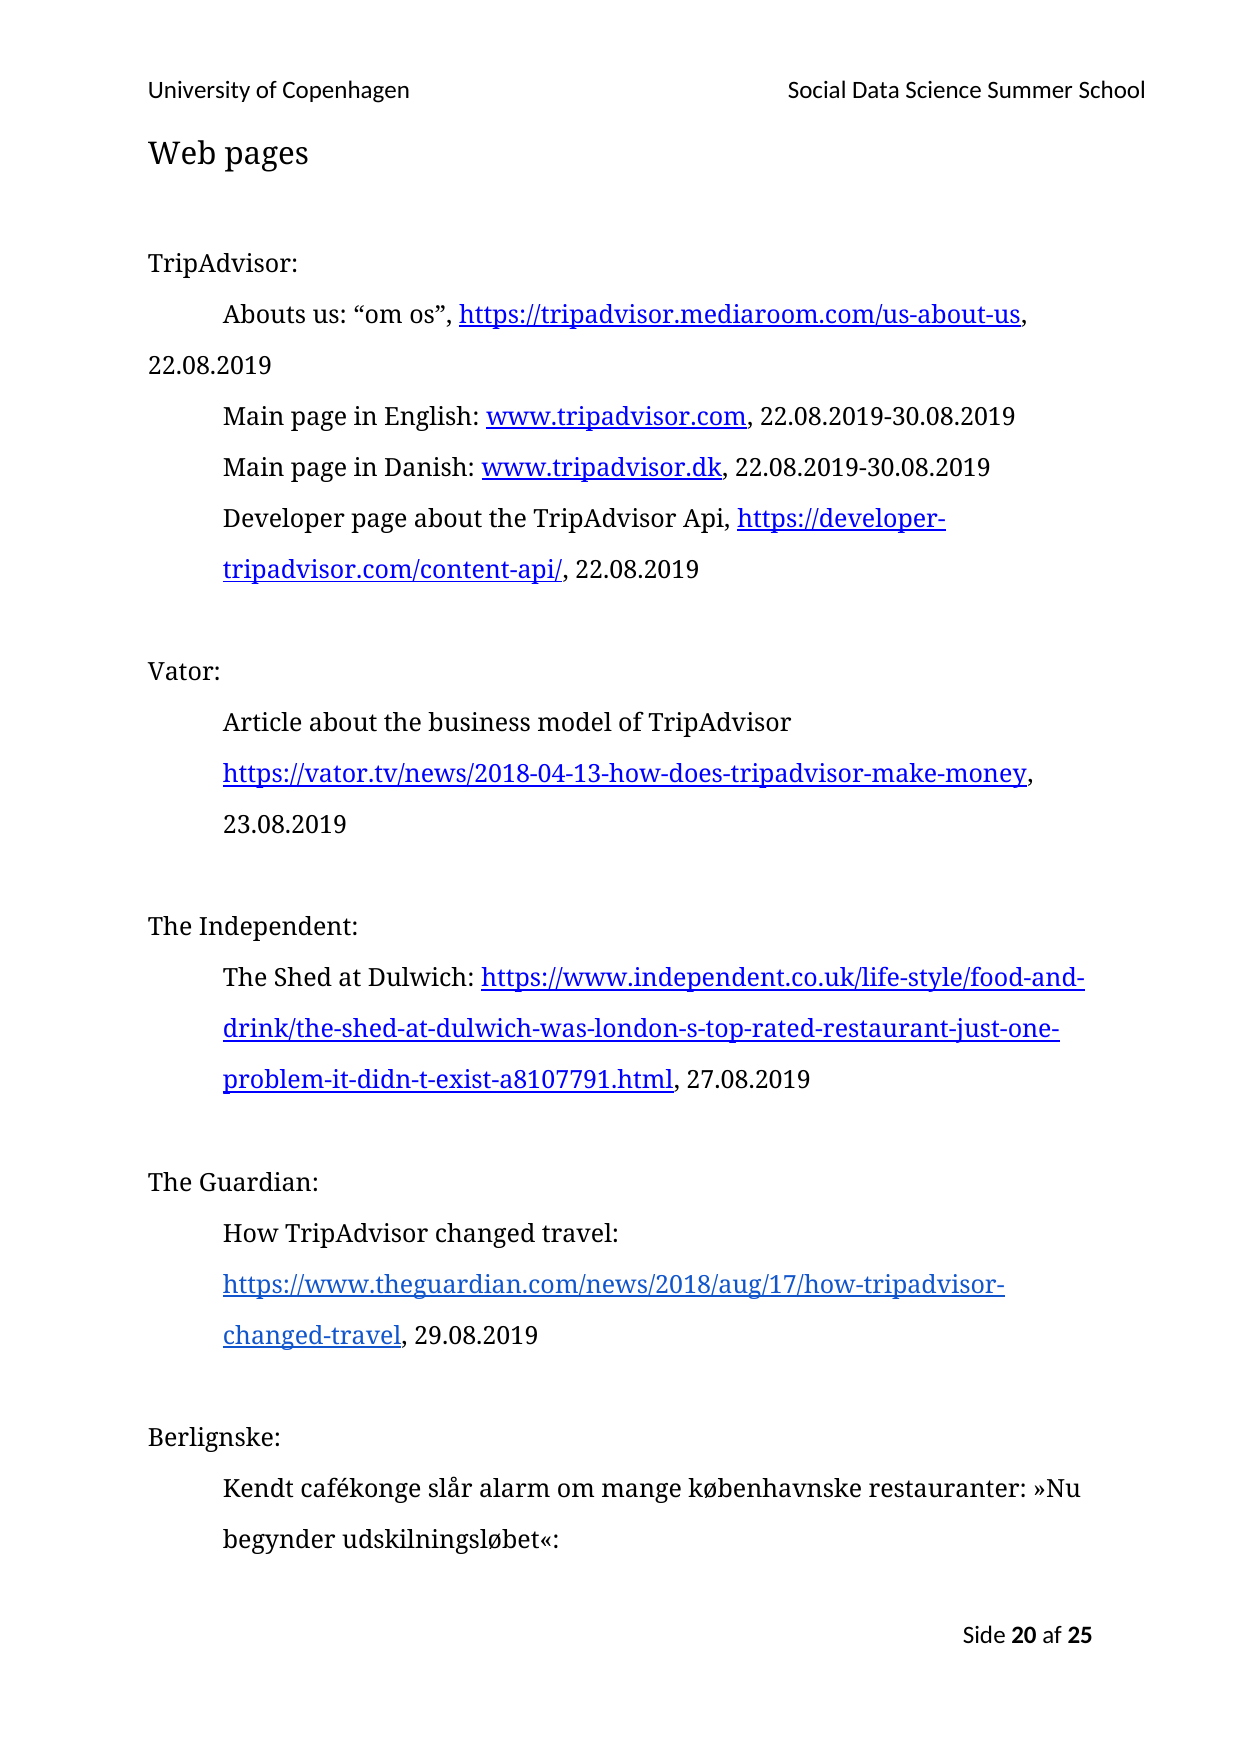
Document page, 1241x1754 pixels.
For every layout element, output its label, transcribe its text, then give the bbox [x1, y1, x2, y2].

text Berlignske: [148, 1419, 1092, 1453]
text The Guardian: [148, 1164, 1092, 1198]
text Article about the business model of TripAdvisor https://vator.tv/news/2018-04-13-how-does-tripadvisor-make-money, 23.08.2019 [223, 705, 1092, 841]
text How TripAdvisor changed travel: [148, 1215, 1092, 1249]
subtitle Web pages [148, 131, 1092, 173]
text TripAdvisor: [148, 246, 1092, 279]
text Main page in English: www.tripadvisor.com, 22.08.2019-30.08.2019 [148, 399, 1092, 433]
text The Independent: [148, 909, 1092, 943]
text The Shed at Dulwich: https://www.independent.co.uk/life-style/food-and-drink/the-shed-at-dulwich-was-london-s-top-rated-restaurant-just-one-problem-it-didn-t-exist-a8107791.html, 27.08.2019 [223, 960, 1092, 1096]
text Developer page about the TripAdvisor Api, https://developer-tripadvisor.com/content-api/, 22.08.2019 [223, 501, 1092, 586]
text Kendt cafékonge slår alarm om mange københavnske restauranter: »Nu begynder udskilningsløbet«: [223, 1471, 1092, 1556]
text Vator: [148, 654, 1092, 688]
text Main page in Danish: www.tripadvisor.dk, 22.08.2019-30.08.2019 [148, 450, 1092, 484]
text https://www.theguardian.com/news/2018/aug/17/how-tripadvisor-changed-travel, 29.08.2019 [223, 1266, 1092, 1351]
text Abouts us: “om os”, https://tripadvisor.mediaroom.com/us-about-us, 22.08.2019 [148, 297, 1092, 382]
